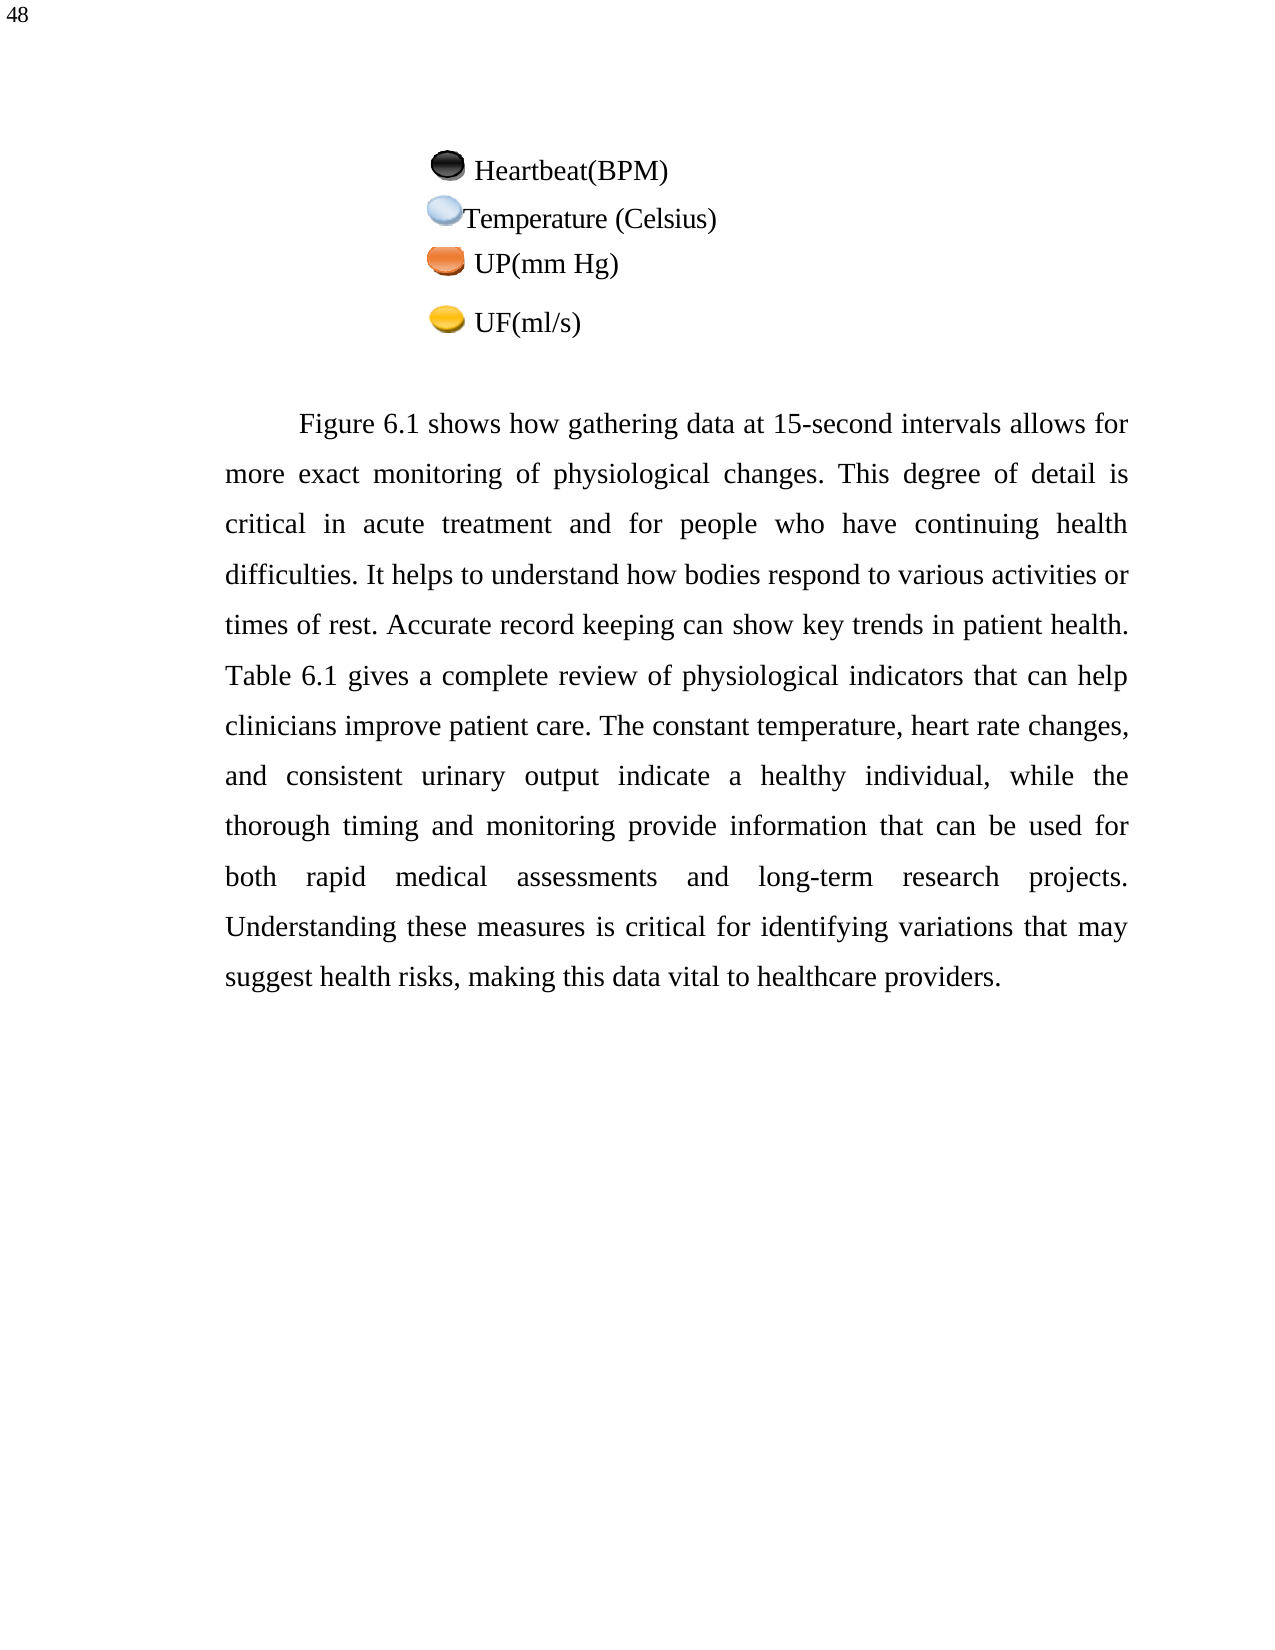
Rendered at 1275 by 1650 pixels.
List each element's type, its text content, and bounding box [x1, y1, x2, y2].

picture [426, 195, 463, 226]
text Figure 6.1 shows how gathering data at 15-second intervals allows for more exact monitoring of physiological changes. This degree of detail is critical in acute treatment and for people who have continuing health difficulties. It helps to understand how bodies respond to various activities or times of rest. Accurate record keeping can show key trends in patient health. Table 6.1 gives a complete review of physiological indicators that can help clinicians improve patient care. The constant temperature, heart rate changes, and consistent urinary output indicate a healthy individual, while the thorough timing and monitoring provide information that can be used for both rapid medical assessments and long-term research projects. Understanding these measures is critical for identifying variations that may suggest health risks, making this data vital to healthcare providers. [225, 406, 1129, 993]
picture [426, 247, 465, 276]
picture [430, 150, 465, 181]
picture [429, 305, 465, 333]
text UF(ml/s) [429, 305, 1237, 339]
text UP(mm Hg) [427, 250, 1237, 282]
text Heartbeat(BPM) Temperature (Celsius) [431, 150, 738, 235]
